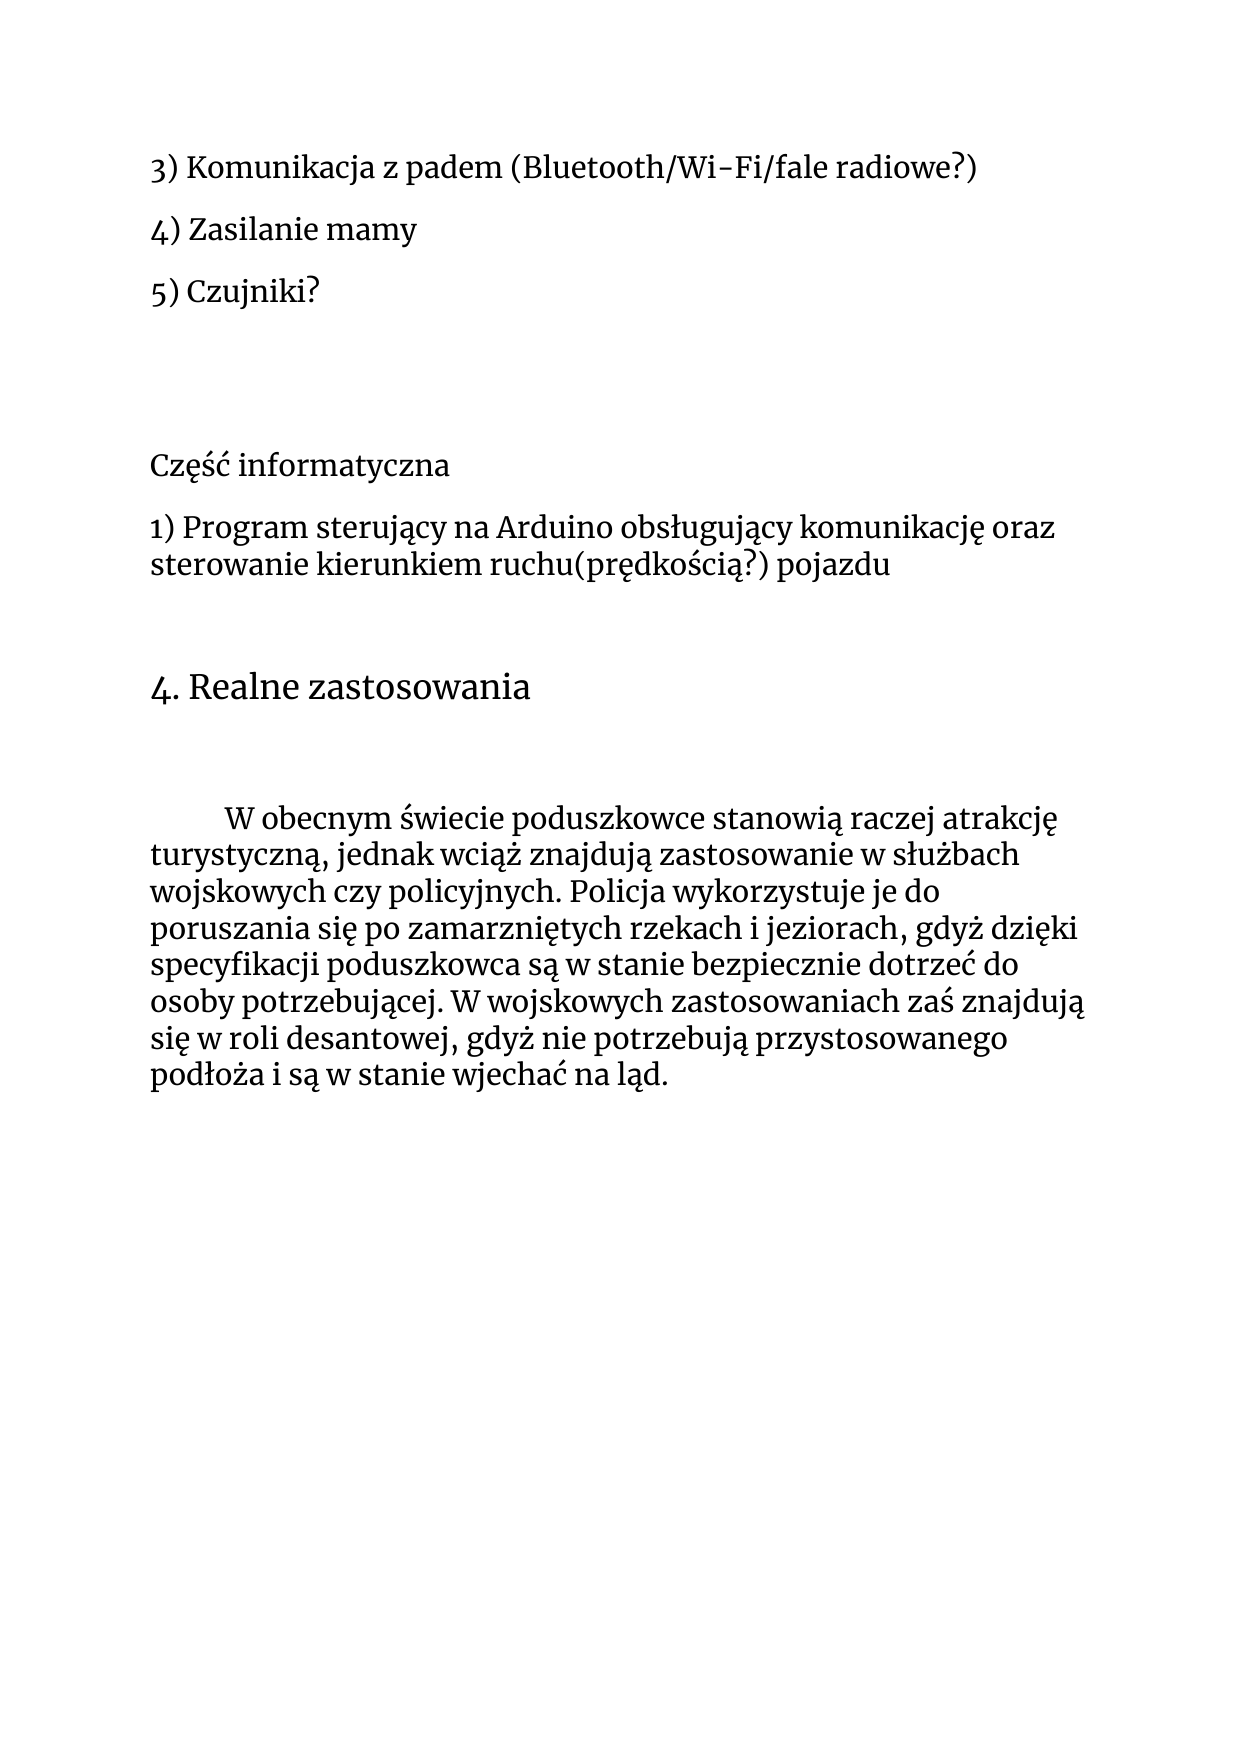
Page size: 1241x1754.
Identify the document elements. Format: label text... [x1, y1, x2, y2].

text Część informatyczna [150, 448, 1094, 485]
text 4) Zasilanie mamy [150, 212, 1094, 248]
text 3) Komunikacja z padem (Bluetooth/Wi-Fi/fale radiowe?) [150, 150, 1094, 187]
text 4. Realne zastosowania [150, 667, 1094, 708]
text 5) Czujniki? [150, 273, 1094, 310]
text W obecnym świecie poduszkowce stanowią raczej atrakcję turystyczną, jednak wciąż znajdują zastosowanie w służbach wojskowych czy policyjnych. Policja wykorzystuje je do poruszania się po zamarzniętych rzekach i jeziorach, gdyż dzięki specyfikacji poduszkowca są w stanie bezpiecznie dotrzeć do osoby potrzebującej. W wojskowych zastosowaniach zaś znajdują się w roli desantowej, gdyż nie potrzebują przystosowanego podłoża i są w stanie wjechać na ląd. [150, 800, 1094, 1094]
text 1) Program sterujący na Arduino obsługujący komunikację oraz sterowanie kierunkiem ruchu(prędkością?) pojazdu [150, 510, 1094, 583]
